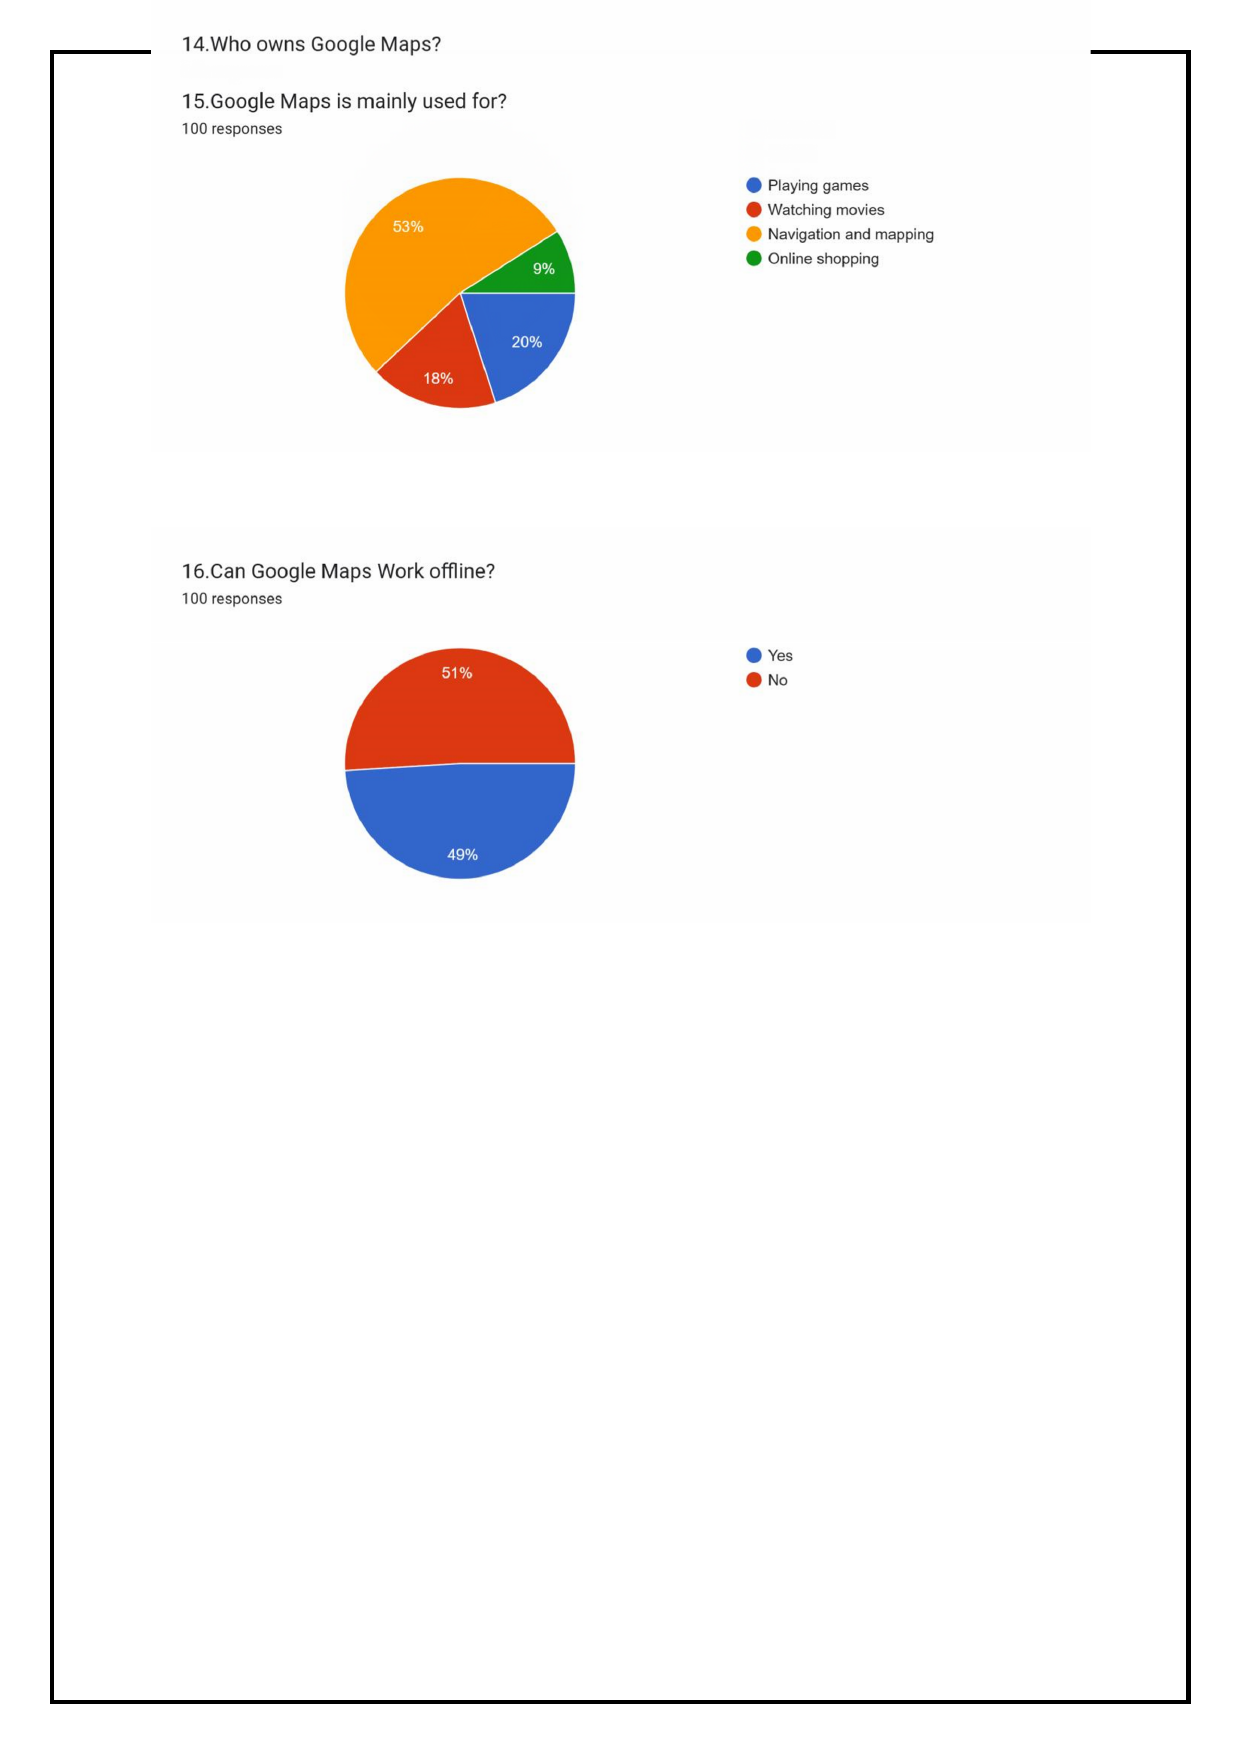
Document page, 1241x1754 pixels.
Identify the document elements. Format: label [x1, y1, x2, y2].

picture [150, 0, 1091, 452]
picture [150, 526, 1091, 923]
